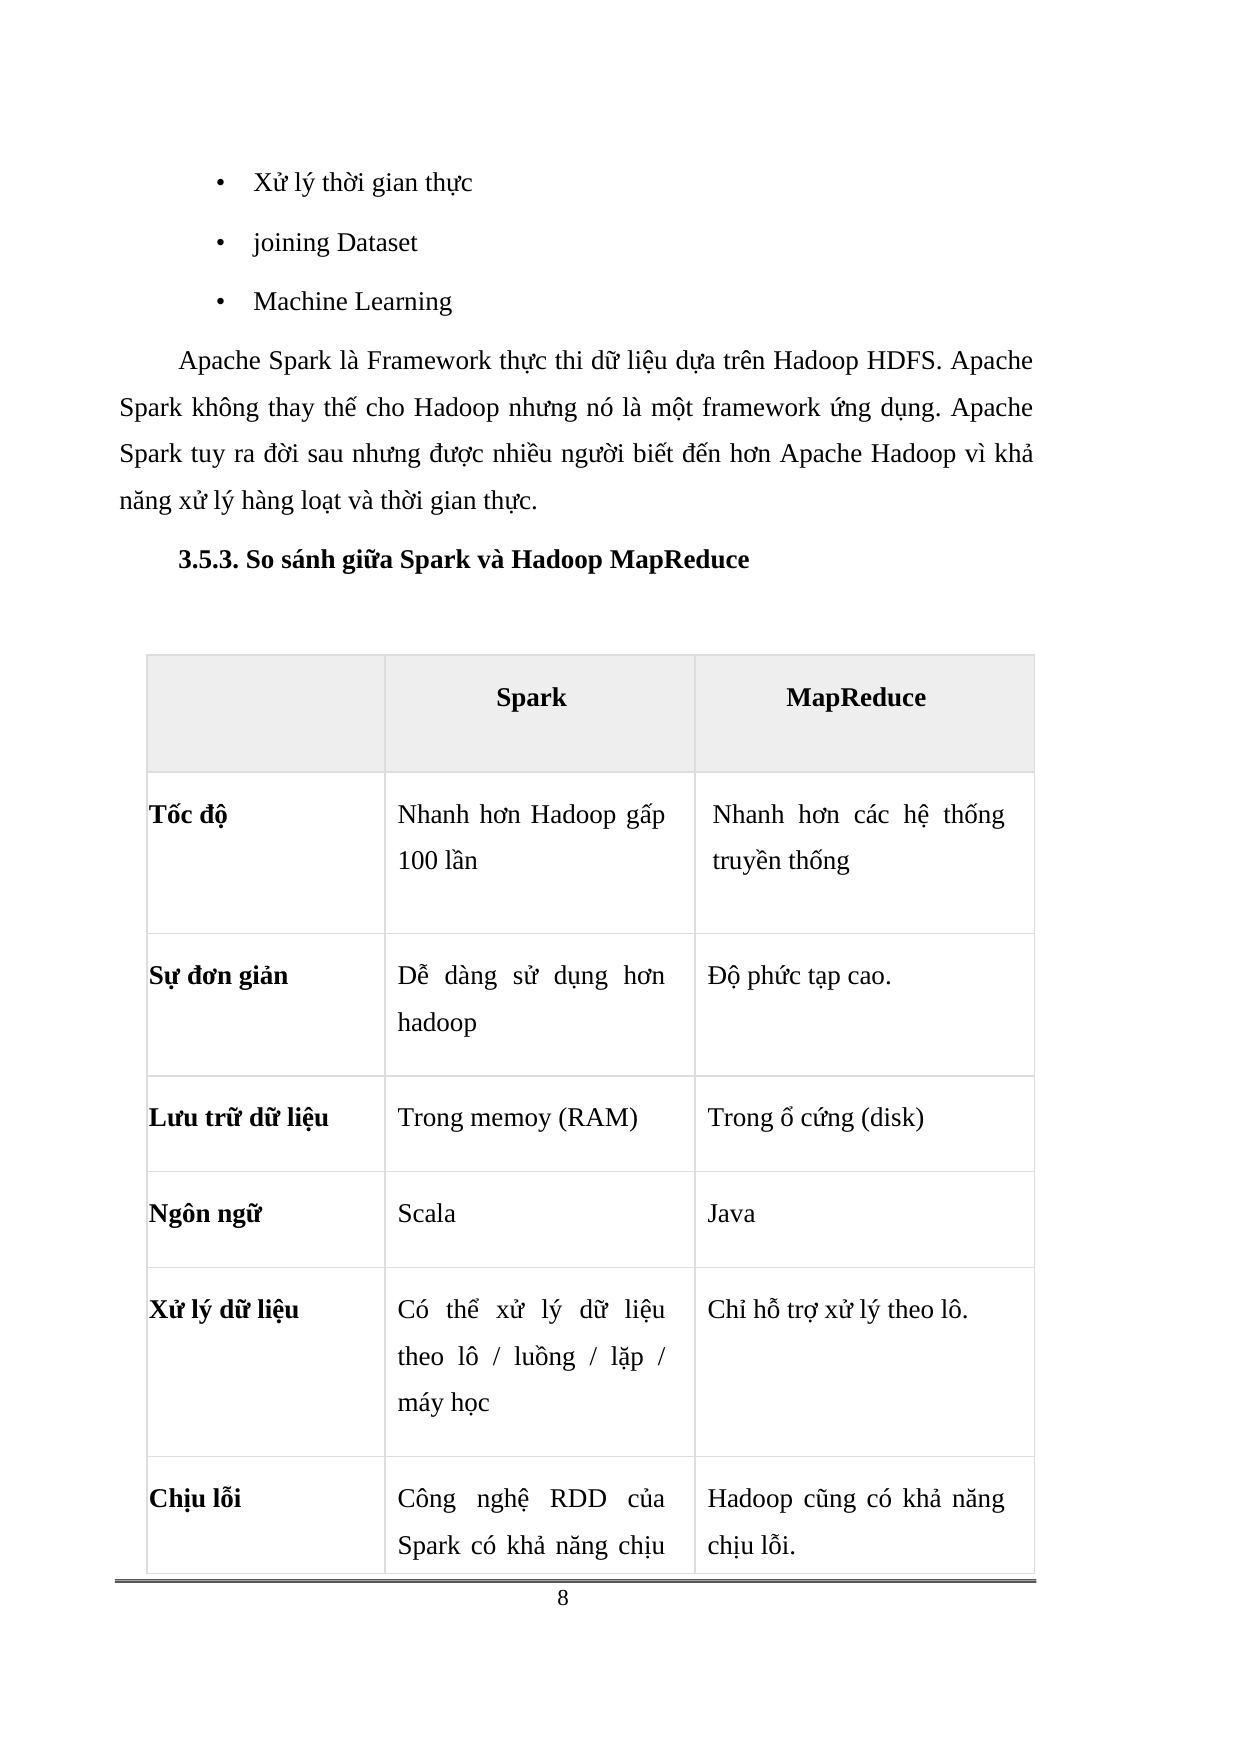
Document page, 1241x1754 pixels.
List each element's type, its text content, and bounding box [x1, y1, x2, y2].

table_header MapReduce [696, 656, 1034, 771]
table_cell Nhanh hơn Hadoop gấp 100 lần [386, 773, 694, 932]
table_cell Trong ổ cứng (disk) [696, 1077, 1034, 1171]
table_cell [386, 1457, 694, 1573]
subtitle 3.5.3. So sánh giữa Spark và Hadoop MapReduce [60, 543, 1034, 574]
table_cell Xử lý dữ liệu [148, 1268, 384, 1456]
list Xử lý thời gian thực [216, 166, 1034, 198]
table_cell Chịu lỗi [148, 1457, 384, 1573]
table_cell Chỉ hỗ trợ xử lý theo lô. [696, 1268, 1034, 1456]
list joining Dataset [216, 226, 1034, 257]
table_header Spark [386, 656, 694, 771]
table_cell Java [696, 1172, 1034, 1267]
list Machine Learning [216, 285, 1034, 316]
table_cell Nhanh hơn các hệ thống truyền thống [696, 773, 1034, 932]
table_cell Dễ dàng sử dụng hơn hadoop [386, 934, 694, 1075]
table_cell Có thể xử lý dữ liệu theo lô / luồng / lặp / máy học [386, 1268, 694, 1456]
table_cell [696, 1457, 1034, 1573]
table_cell Sự đơn giản [148, 934, 384, 1075]
table_cell Tốc độ [148, 773, 384, 932]
table_cell Trong memoy (RAM) [386, 1077, 694, 1171]
table_cell Độ phức tạp cao. [696, 934, 1034, 1075]
table_cell Lưu trữ dữ liệu [148, 1077, 384, 1171]
table_cell Ngôn ngữ [148, 1172, 384, 1267]
text Apache Spark là Framework thực thi dữ liệu dựa trên Hadoop HDFS. Apache Spark không thay thế cho Hadoop nhưng nó là một framework ứng dụng. Apache Spark tuy ra đời sau nhưng được nhiều người biết đến hơn Apache Hadoop vì khả năng xử lý hàng loạt và thời gian thực. [119, 344, 1034, 515]
table_header [148, 656, 384, 771]
table_cell Scala [386, 1172, 694, 1267]
